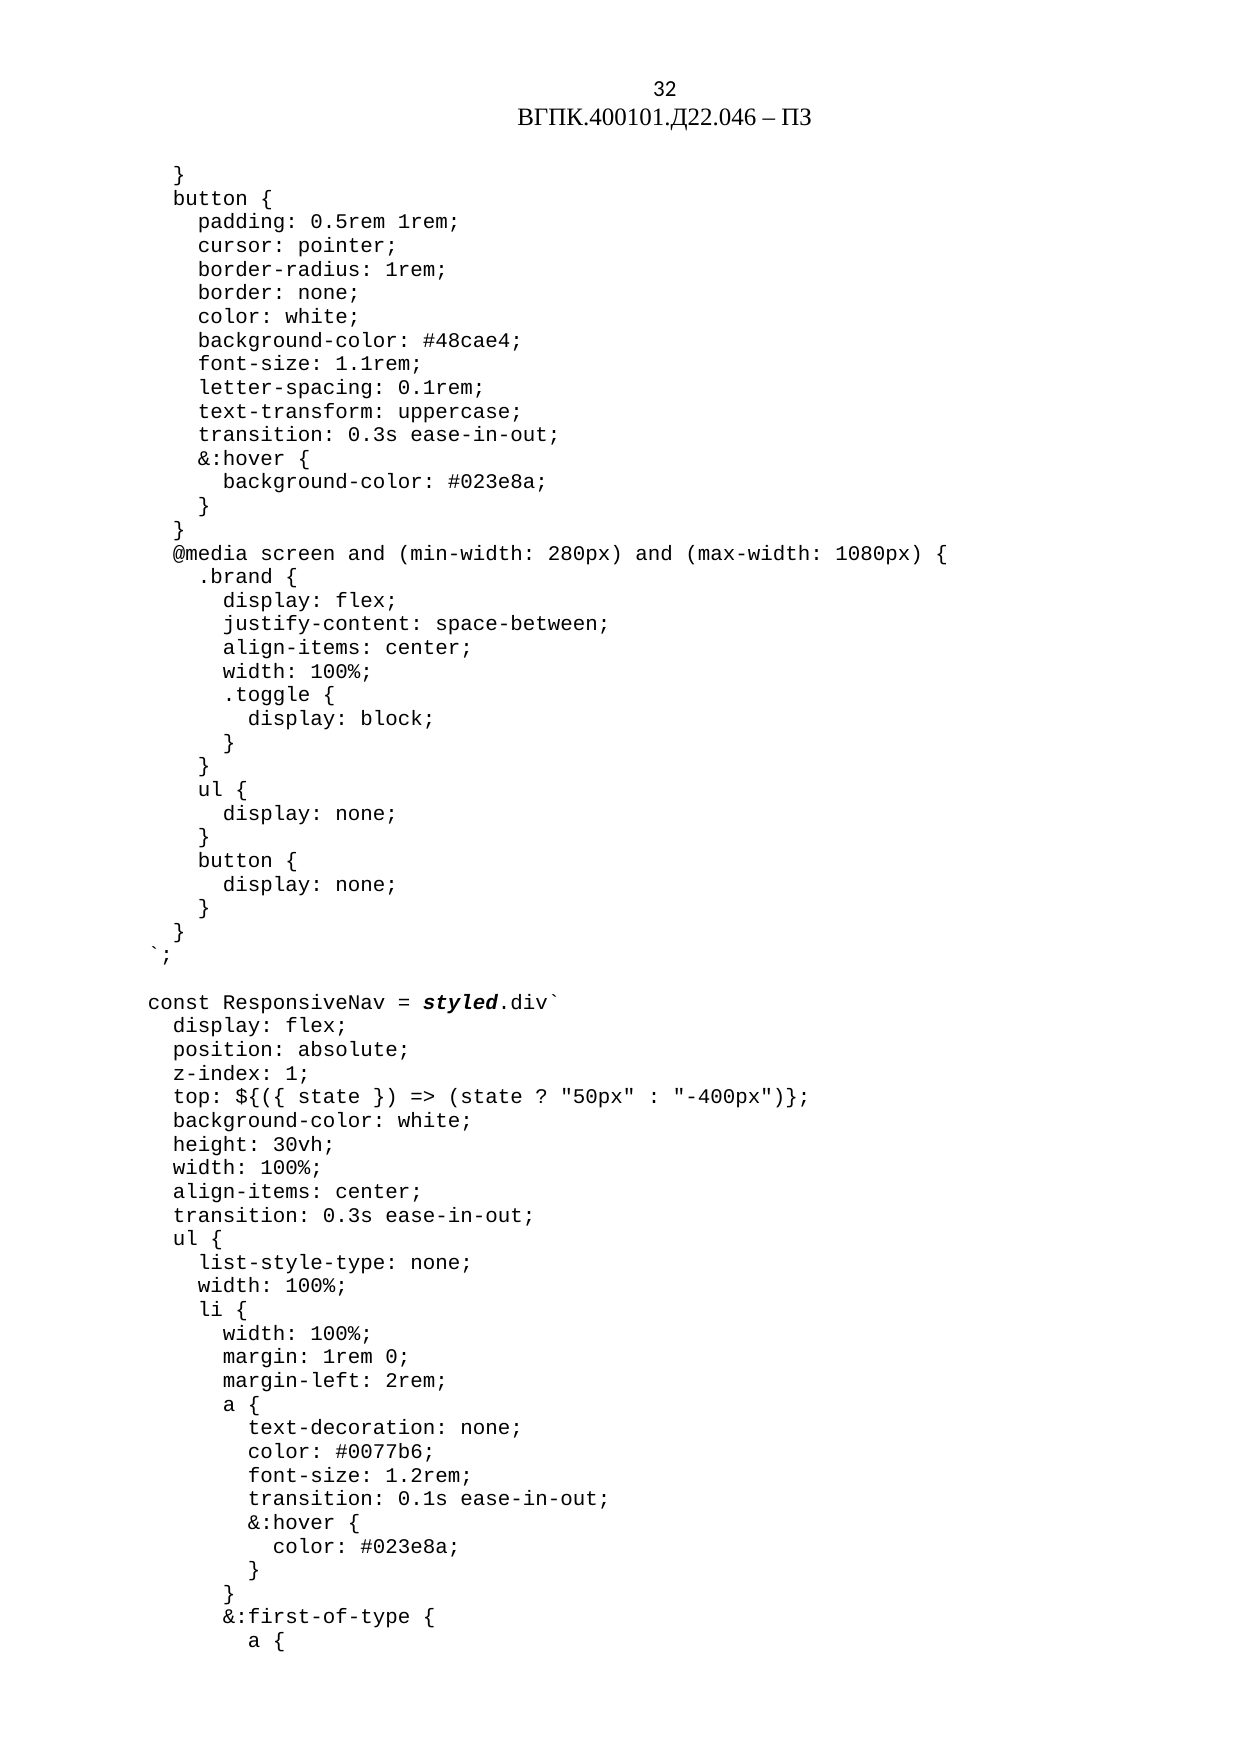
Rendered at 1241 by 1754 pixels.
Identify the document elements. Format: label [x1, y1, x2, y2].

text [148, 164, 1181, 1654]
